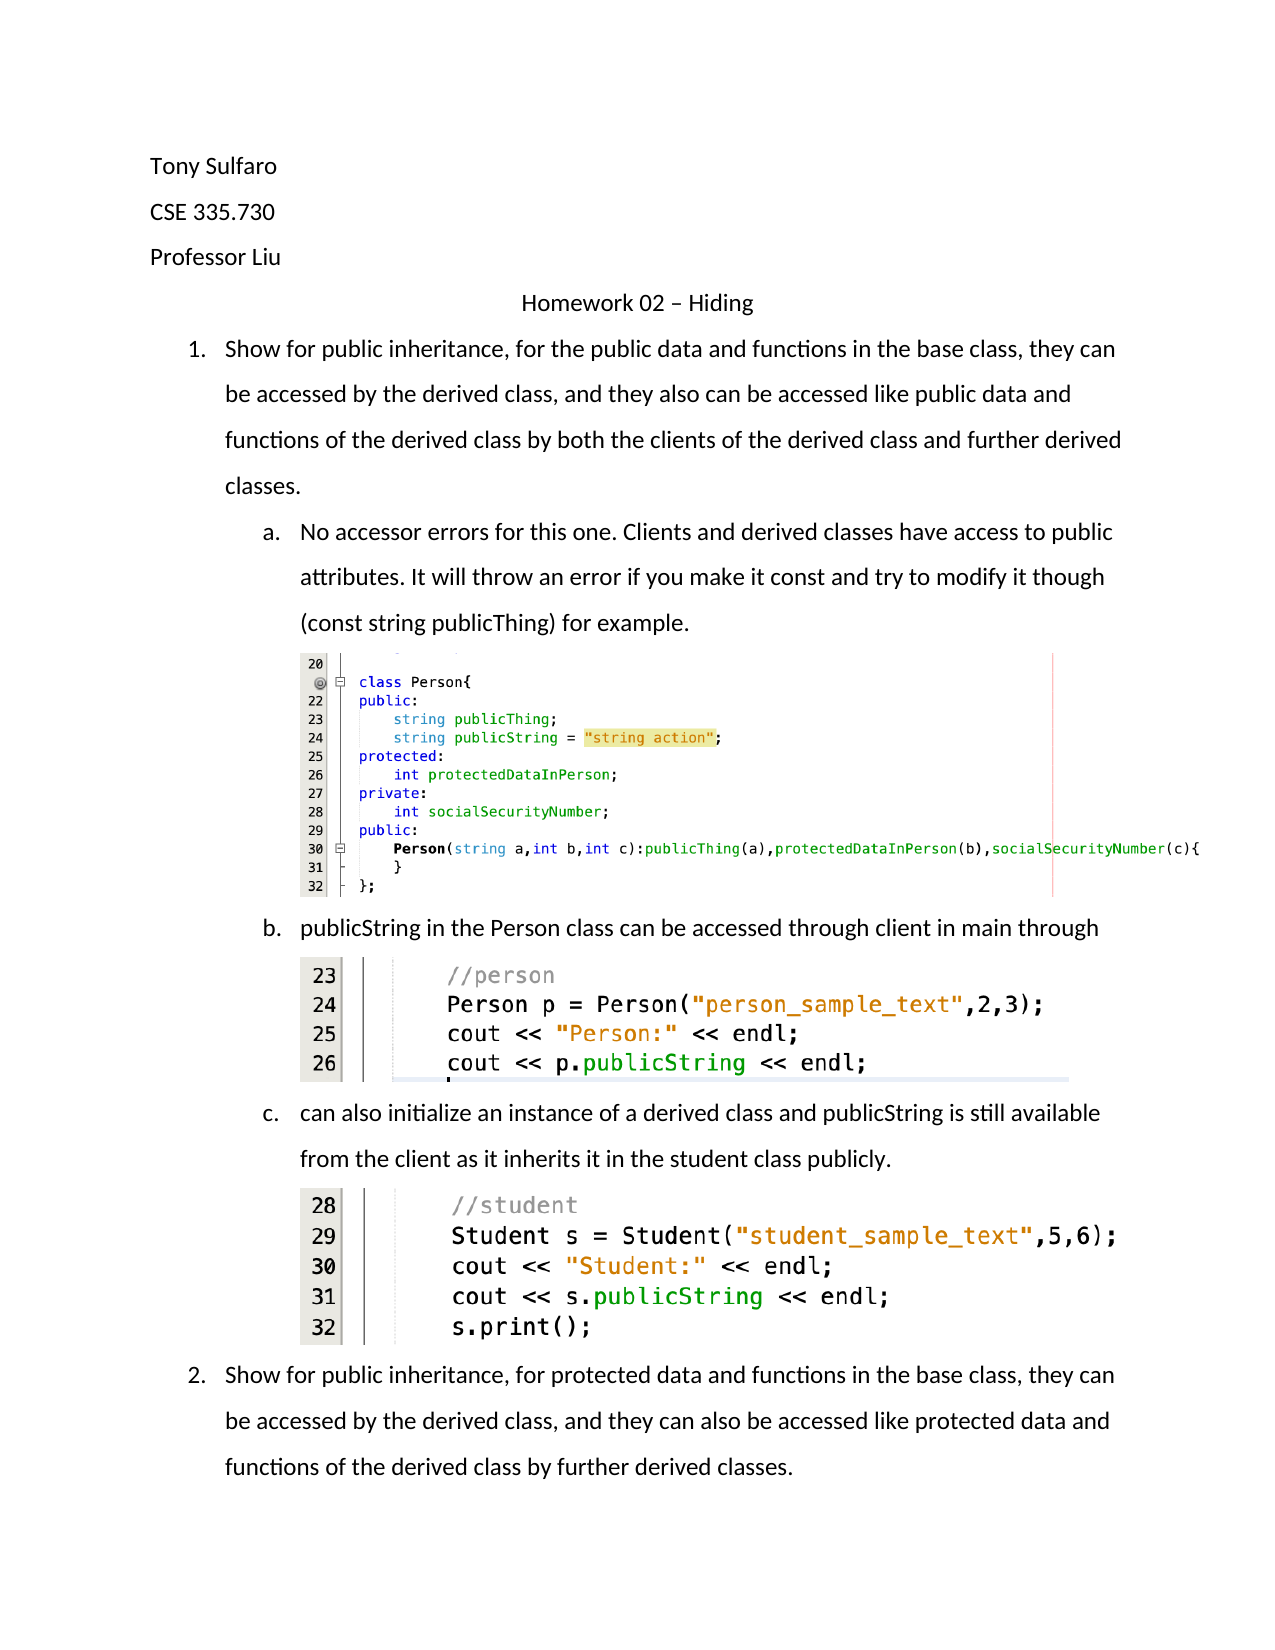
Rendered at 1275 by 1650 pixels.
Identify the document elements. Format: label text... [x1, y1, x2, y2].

text Professor Liu [150, 241, 1125, 272]
text CSE 335.730 [150, 196, 1125, 226]
text Tony Sulfaro [150, 150, 1125, 181]
picture [300, 957, 1069, 1082]
picture [300, 653, 1217, 897]
list Show for public inheritance, for the public data and functions in the base class, they can be accessed by the derived class, and they also can be accessed like public data and functions of the derived class by both the clients of the derived class and further derived classes. [187, 333, 1125, 501]
picture [300, 1188, 1154, 1345]
list Show for public inheritance, for protected data and functions in the base class, they can be accessed by the derived class, and they can also be accessed like protected data and functions of the derived class by further derived classes. [187, 1360, 1125, 1482]
text Homework 02 – Hiding [150, 287, 1125, 318]
